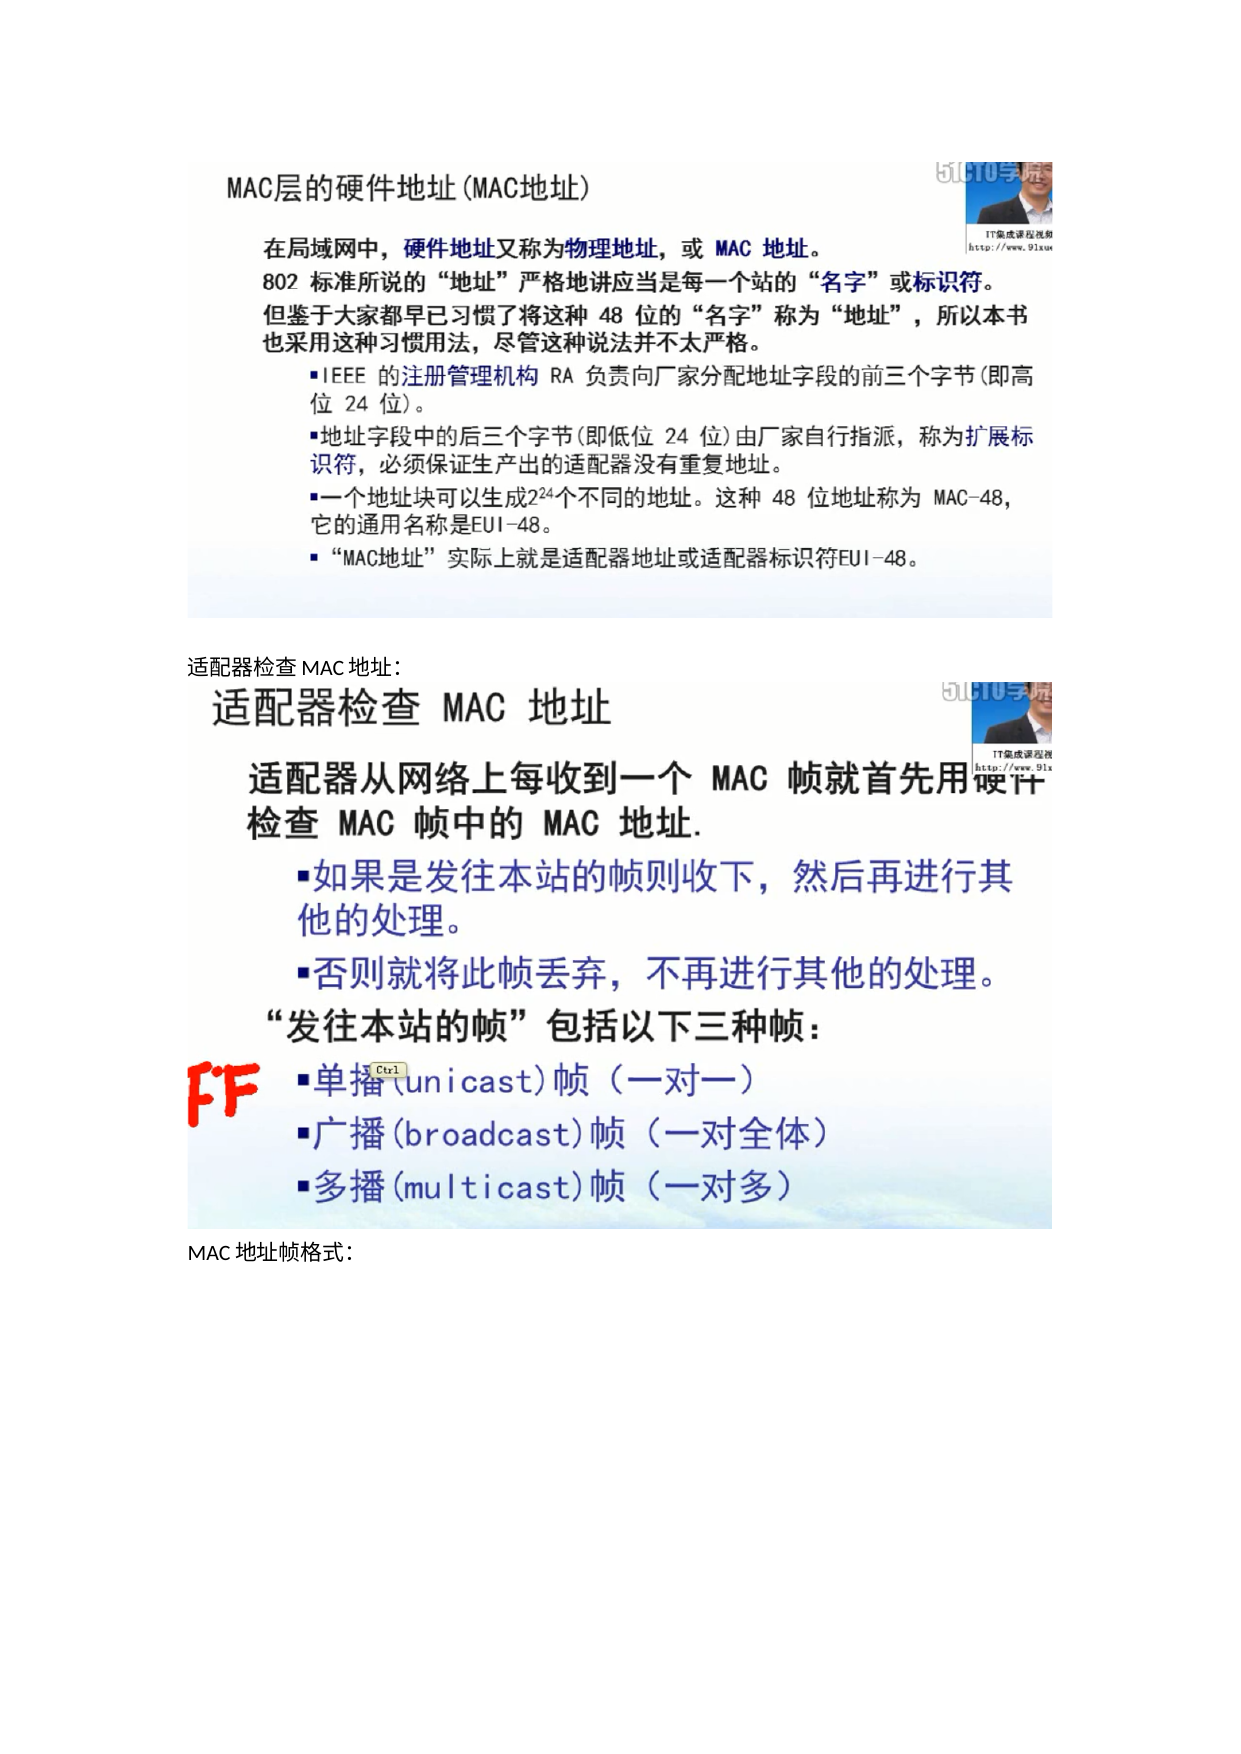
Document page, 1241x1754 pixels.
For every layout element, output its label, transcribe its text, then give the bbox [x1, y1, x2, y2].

picture [187, 682, 1052, 1229]
text 适配器检查MAC地址： [187, 649, 1053, 682]
picture [187, 162, 1053, 618]
text MAC地址帧格式： [187, 1234, 1053, 1267]
